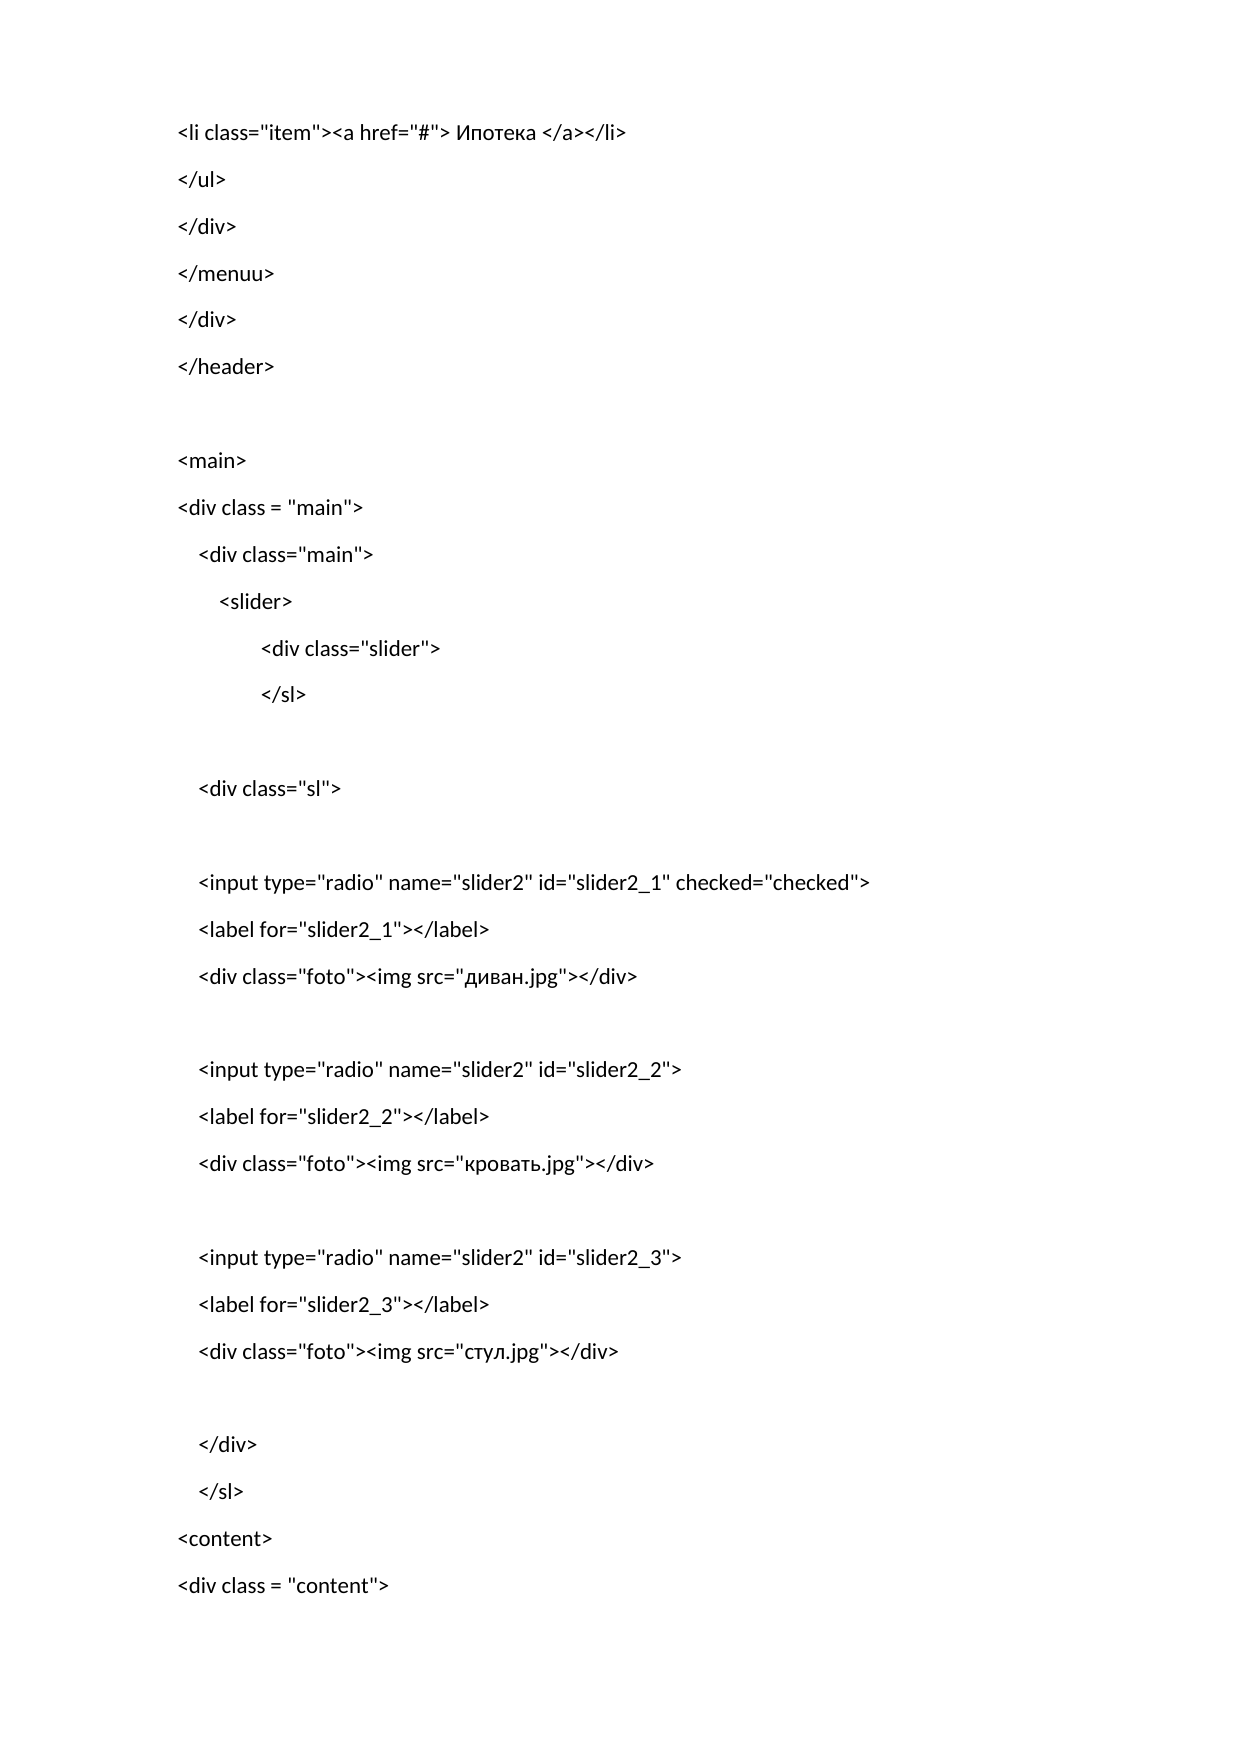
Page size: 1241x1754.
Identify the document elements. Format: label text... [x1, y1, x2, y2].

text <div class="foto"><img src="стул.jpg"></div> [177, 1337, 1152, 1365]
text <div class="main"> [177, 540, 1152, 568]
text </header> [177, 352, 1152, 381]
text <div class="slider"> [177, 634, 1152, 662]
text <input type="radio" name="slider2" id="slider2_3"> [177, 1243, 1152, 1271]
text <slider> [177, 587, 1152, 615]
text </menuu> [177, 259, 1152, 287]
text <label for="slider2_2"></label> [177, 1102, 1152, 1131]
text <label for="slider2_3"></label> [177, 1290, 1152, 1318]
text </div> [177, 306, 1152, 334]
text <input type="radio" name="slider2" id="slider2_2"> [177, 1056, 1152, 1084]
text <content> [177, 1524, 1152, 1552]
text </sl> [177, 1477, 1152, 1506]
text <div class = "main"> [177, 493, 1152, 521]
text <div class="foto"><img src="кровать.jpg"></div> [177, 1149, 1152, 1177]
text <main> [177, 446, 1152, 474]
text </sl> [177, 681, 1152, 709]
text <li class="item"><a href="#"> Ипотека </a></li> [177, 118, 1152, 146]
text </ul> [177, 165, 1152, 193]
text <div class="foto"><img src="диван.jpg"></div> [177, 962, 1152, 990]
text <div class="sl"> [177, 774, 1152, 802]
text <div class = "content"> [177, 1571, 1152, 1599]
text </div> [177, 212, 1152, 240]
text </div> [177, 1431, 1152, 1459]
text <input type="radio" name="slider2" id="slider2_1" checked="checked"> [177, 868, 1152, 896]
text <label for="slider2_1"></label> [177, 915, 1152, 943]
